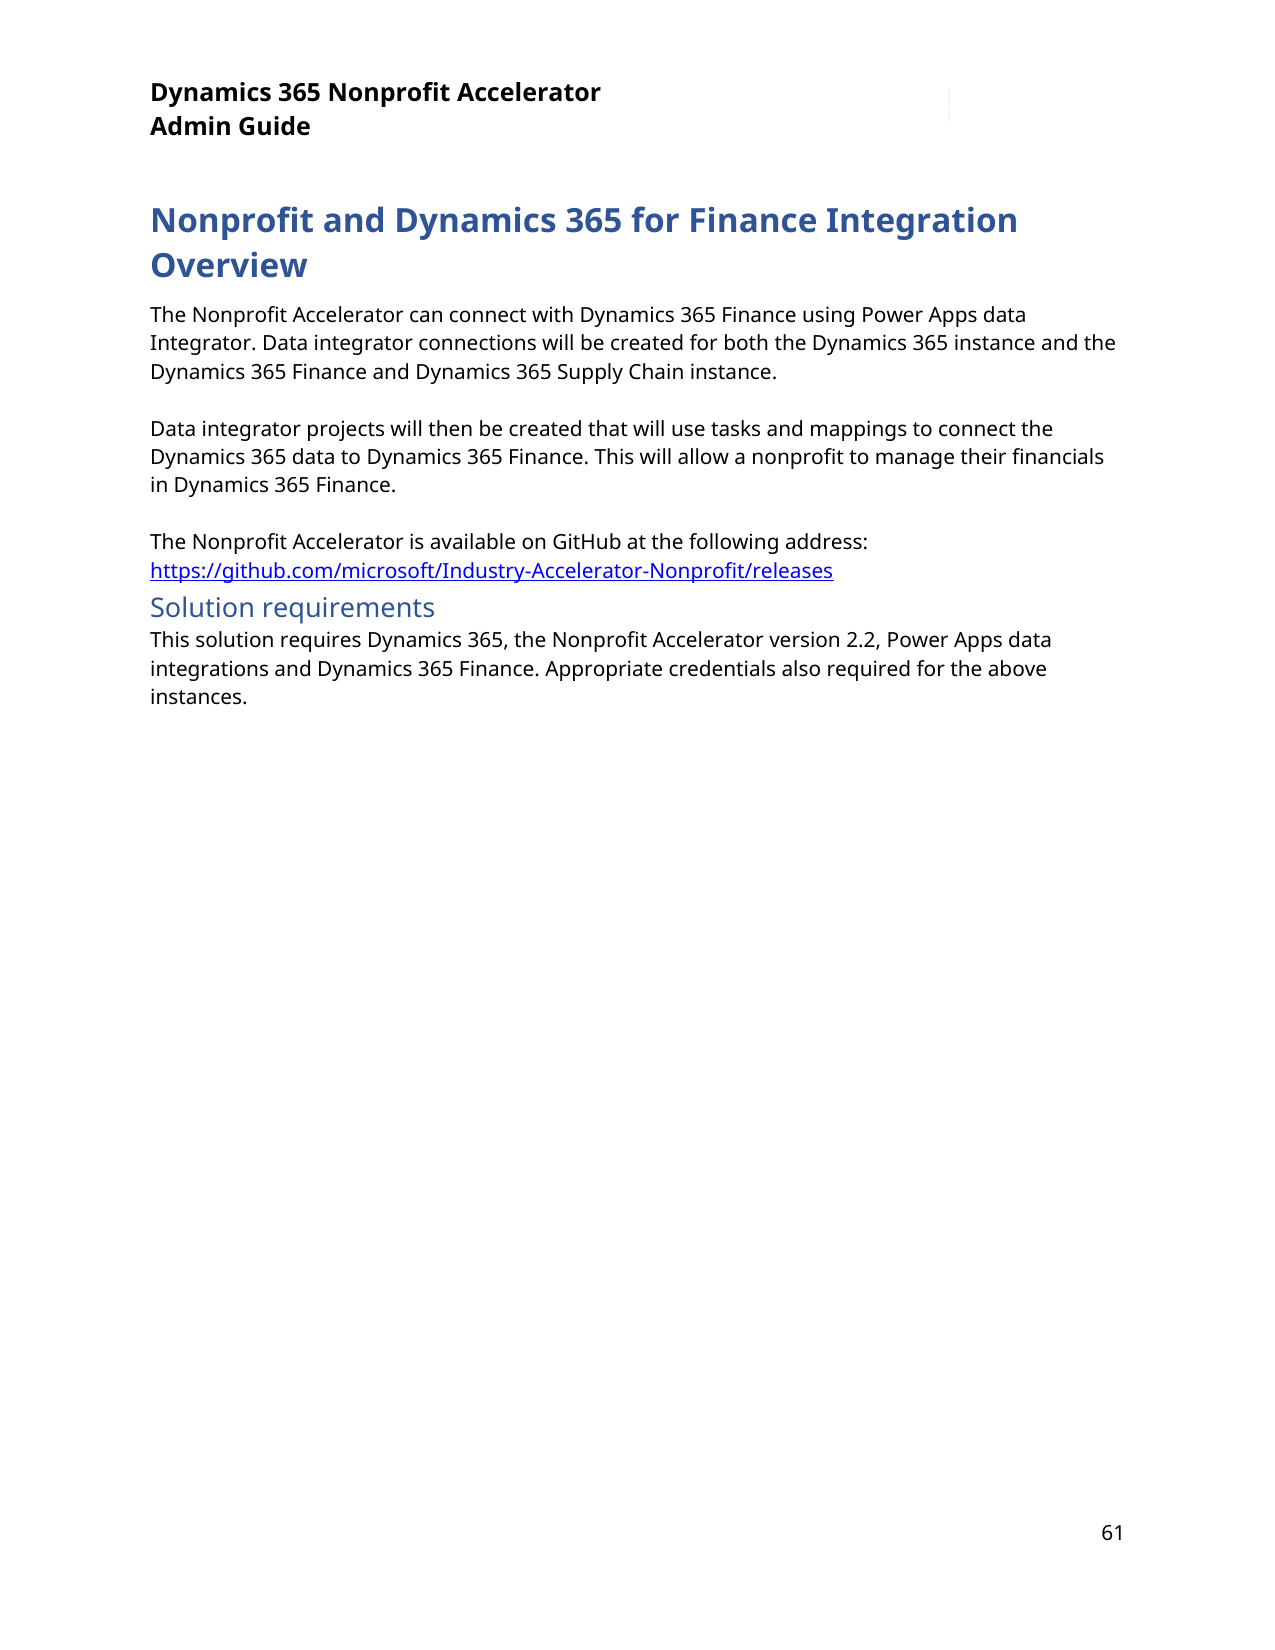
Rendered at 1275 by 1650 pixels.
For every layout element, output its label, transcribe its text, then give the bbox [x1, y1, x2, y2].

subtitle Nonprofit and Dynamics 365 for Finance Integration Overview [150, 197, 1125, 287]
text The Nonprofit Accelerator can connect with Dynamics 365 Finance using Power Apps data Integrator. Data integrator connections will be created for both the Dynamics 365 instance and the Dynamics 365 Finance and Dynamics 365 Supply Chain instance. [150, 300, 1125, 385]
text This solution requires Dynamics 365, the Nonprofit Accelerator version 2.2, Power Apps data integrations and Dynamics 365 Finance. Appropriate credentials also required for the above instances. [150, 625, 1125, 711]
text https://github.com/microsoft/Industry-Accelerator-Nonprofit/releases [150, 556, 1125, 584]
text Data integrator projects will then be created that will use tasks and mappings to connect the Dynamics 365 data to Dynamics 365 Finance. This will allow a nonprofit to manage their financials in Dynamics 365 Finance. [150, 414, 1125, 499]
subtitle Solution requirements [150, 588, 1125, 625]
text The Nonprofit Accelerator is available on GitHub at the following address: [150, 527, 1125, 556]
